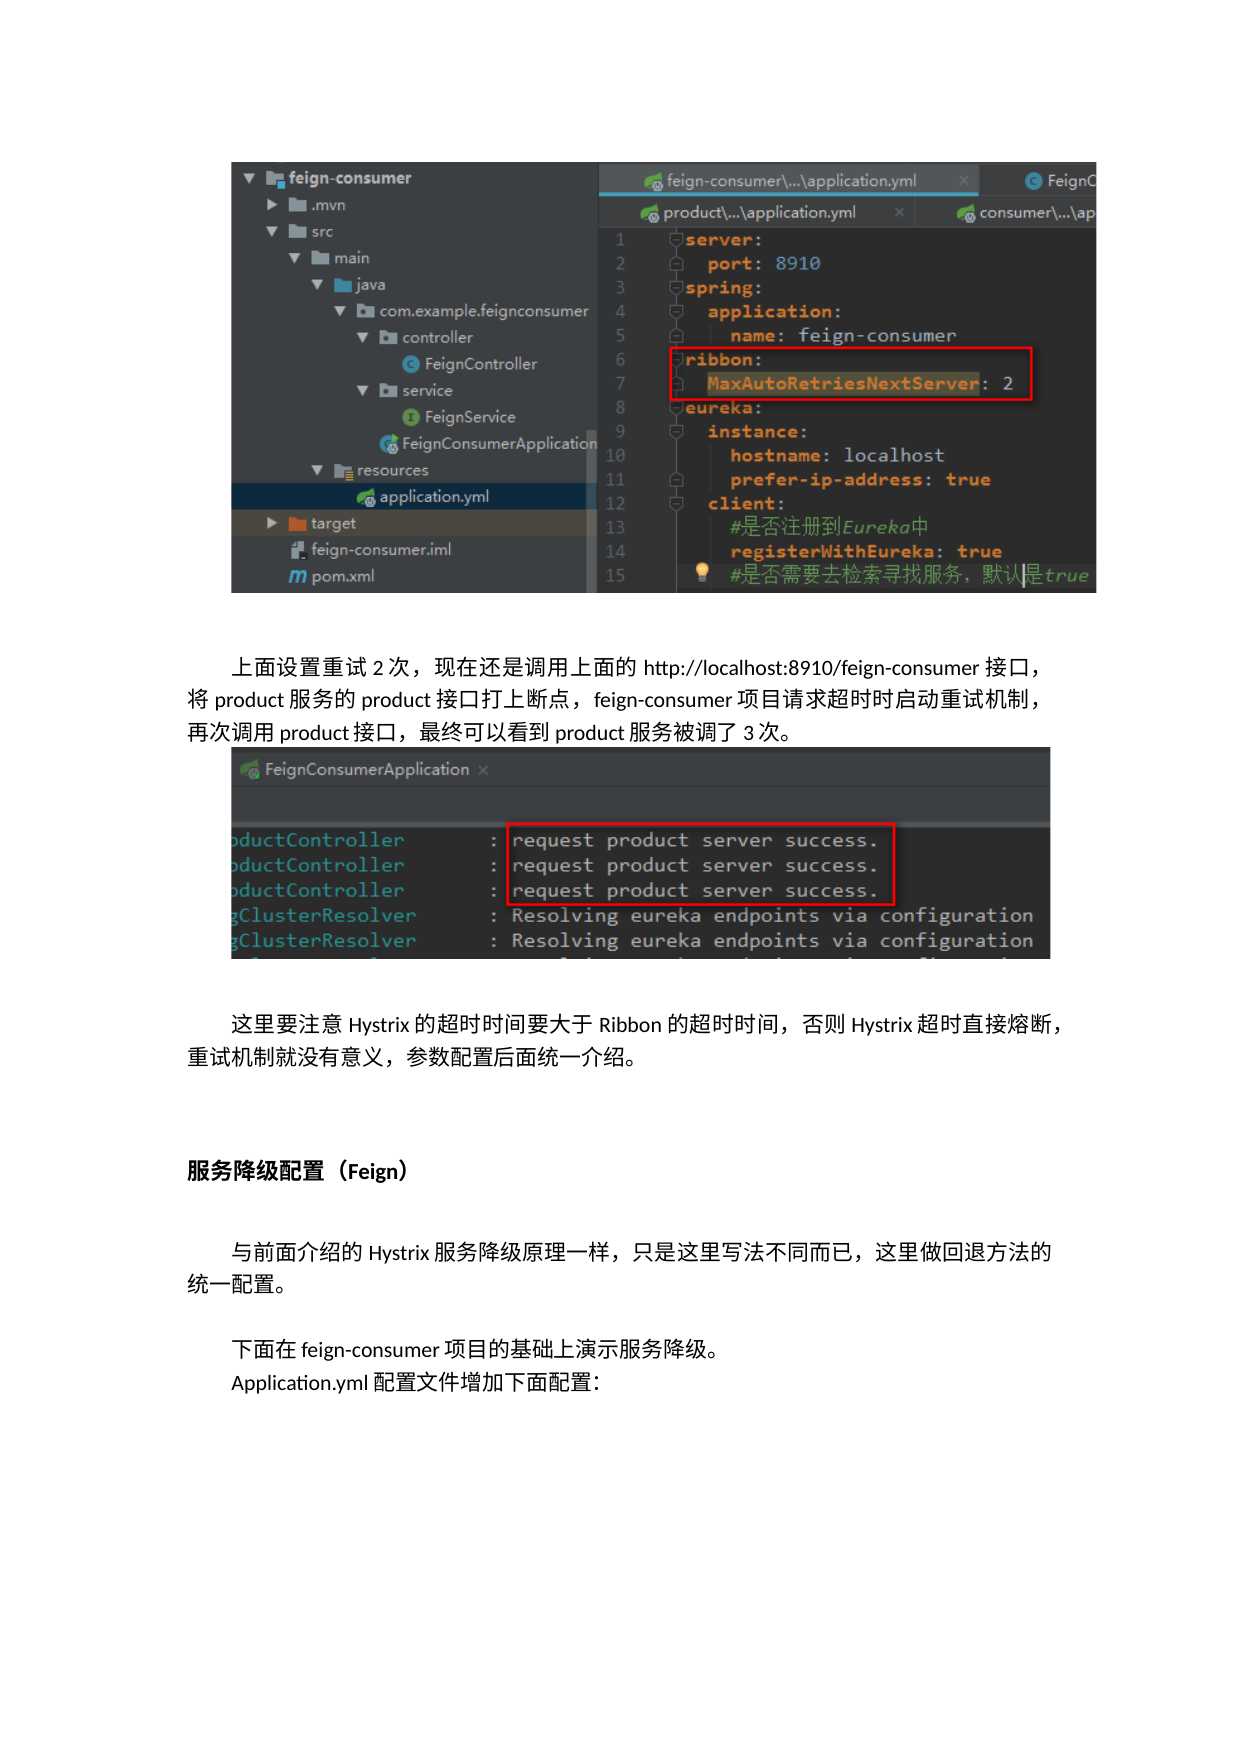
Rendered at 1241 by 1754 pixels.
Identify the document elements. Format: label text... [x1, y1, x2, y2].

picture [231, 162, 1097, 593]
text 下面在feign-consumer项目的基础上演示服务降级。 [187, 1332, 1053, 1364]
text 与前面介绍的Hystrix服务降级原理一样，只是这里写法不同而已，这里做回退方法的统一配置。 [187, 1234, 1053, 1299]
text 这里要注意Hystrix的超时时间要大于Ribbon的超时时间，否则Hystrix超时直接熔断，重试机制就没有意义，参数配置后面统一介绍。 [187, 1007, 1053, 1072]
text 服务降级配置（Feign） [187, 1137, 1053, 1202]
text 上面设置重试2次，现在还是调用上面的http://localhost:8910/feign-consumer接口，将product服务的product接口打上断点，feign-consumer项目请求超时时启动重试机制，再次调用product接口，最终可以看到product服务被调了3次。 [187, 649, 1053, 747]
text Application.yml配置文件增加下面配置： [187, 1364, 1053, 1397]
picture [231, 747, 1051, 959]
